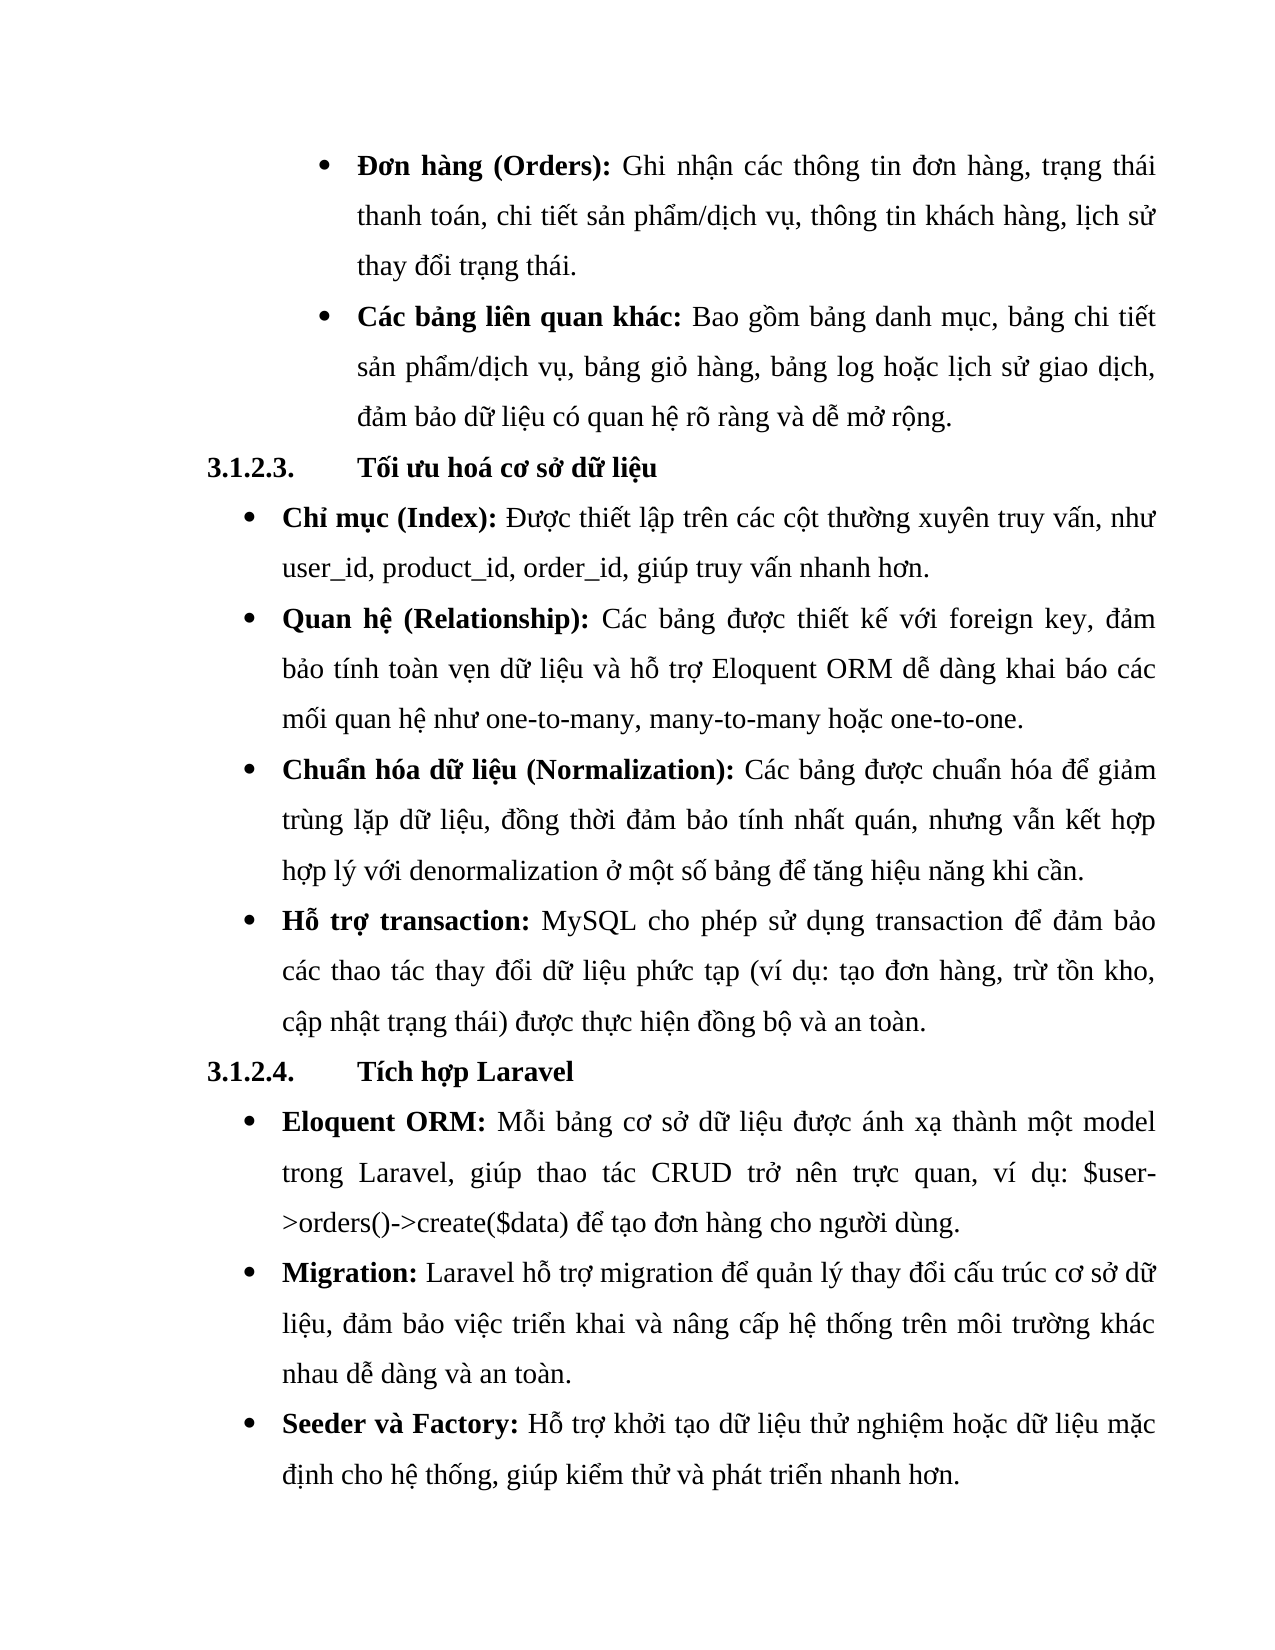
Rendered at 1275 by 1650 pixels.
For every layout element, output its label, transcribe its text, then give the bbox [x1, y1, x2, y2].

list Quan hệ (Relationship): Các bảng được thiết kế với foreign key, đảm bảo tính toàn vẹn dữ liệu và hỗ trợ Eloquent ORM dễ dàng khai báo các mối quan hệ như one-to-many, many-to-many hoặc one-to-one. [244, 601, 1157, 735]
text 3.1.2.3. Tối ưu hoá cơ sở dữ liệu [207, 450, 1157, 483]
list Seeder và Factory: Hỗ trợ khởi tạo dữ liệu thử nghiệm hoặc dữ liệu mặc định cho hệ thống, giúp kiểm thử và phát triển nhanh hơn. [244, 1406, 1157, 1490]
list Chỉ mục (Index): Được thiết lập trên các cột thường xuyên truy vấn, như user_id, product_id, order_id, giúp truy vấn nhanh hơn. [244, 500, 1157, 584]
text 3.1.2.4. Tích hợp Laravel [207, 1054, 1157, 1087]
list Eloquent ORM: Mỗi bảng cơ sở dữ liệu được ánh xạ thành một model trong Laravel, giúp thao tác CRUD trở nên trực quan, ví dụ: $user->orders()->create($data) để tạo đơn hàng cho người dùng. [244, 1104, 1157, 1238]
list Chuẩn hóa dữ liệu (Normalization): Các bảng được chuẩn hóa để giảm trùng lặp dữ liệu, đồng thời đảm bảo tính nhất quán, nhưng vẫn kết hợp hợp lý với denormalization ở một số bảng để tăng hiệu năng khi cần. [244, 752, 1157, 886]
list Hỗ trợ transaction: MySQL cho phép sử dụng transaction để đảm bảo các thao tác thay đổi dữ liệu phức tạp (ví dụ: tạo đơn hàng, trừ tồn kho, cập nhật trạng thái) được thực hiện đồng bộ và an toàn. [244, 903, 1157, 1037]
list Đơn hàng (Orders): Ghi nhận các thông tin đơn hàng, trạng thái thanh toán, chi tiết sản phẩm/dịch vụ, thông tin khách hàng, lịch sử thay đổi trạng thái. [319, 148, 1157, 282]
list Migration: Laravel hỗ trợ migration để quản lý thay đổi cấu trúc cơ sở dữ liệu, đảm bảo việc triển khai và nâng cấp hệ thống trên môi trường khác nhau dễ dàng và an toàn. [244, 1255, 1157, 1389]
list Các bảng liên quan khác: Bao gồm bảng danh mục, bảng chi tiết sản phẩm/dịch vụ, bảng giỏ hàng, bảng log hoặc lịch sử giao dịch, đảm bảo dữ liệu có quan hệ rõ ràng và dễ mở rộng. [319, 299, 1157, 433]
